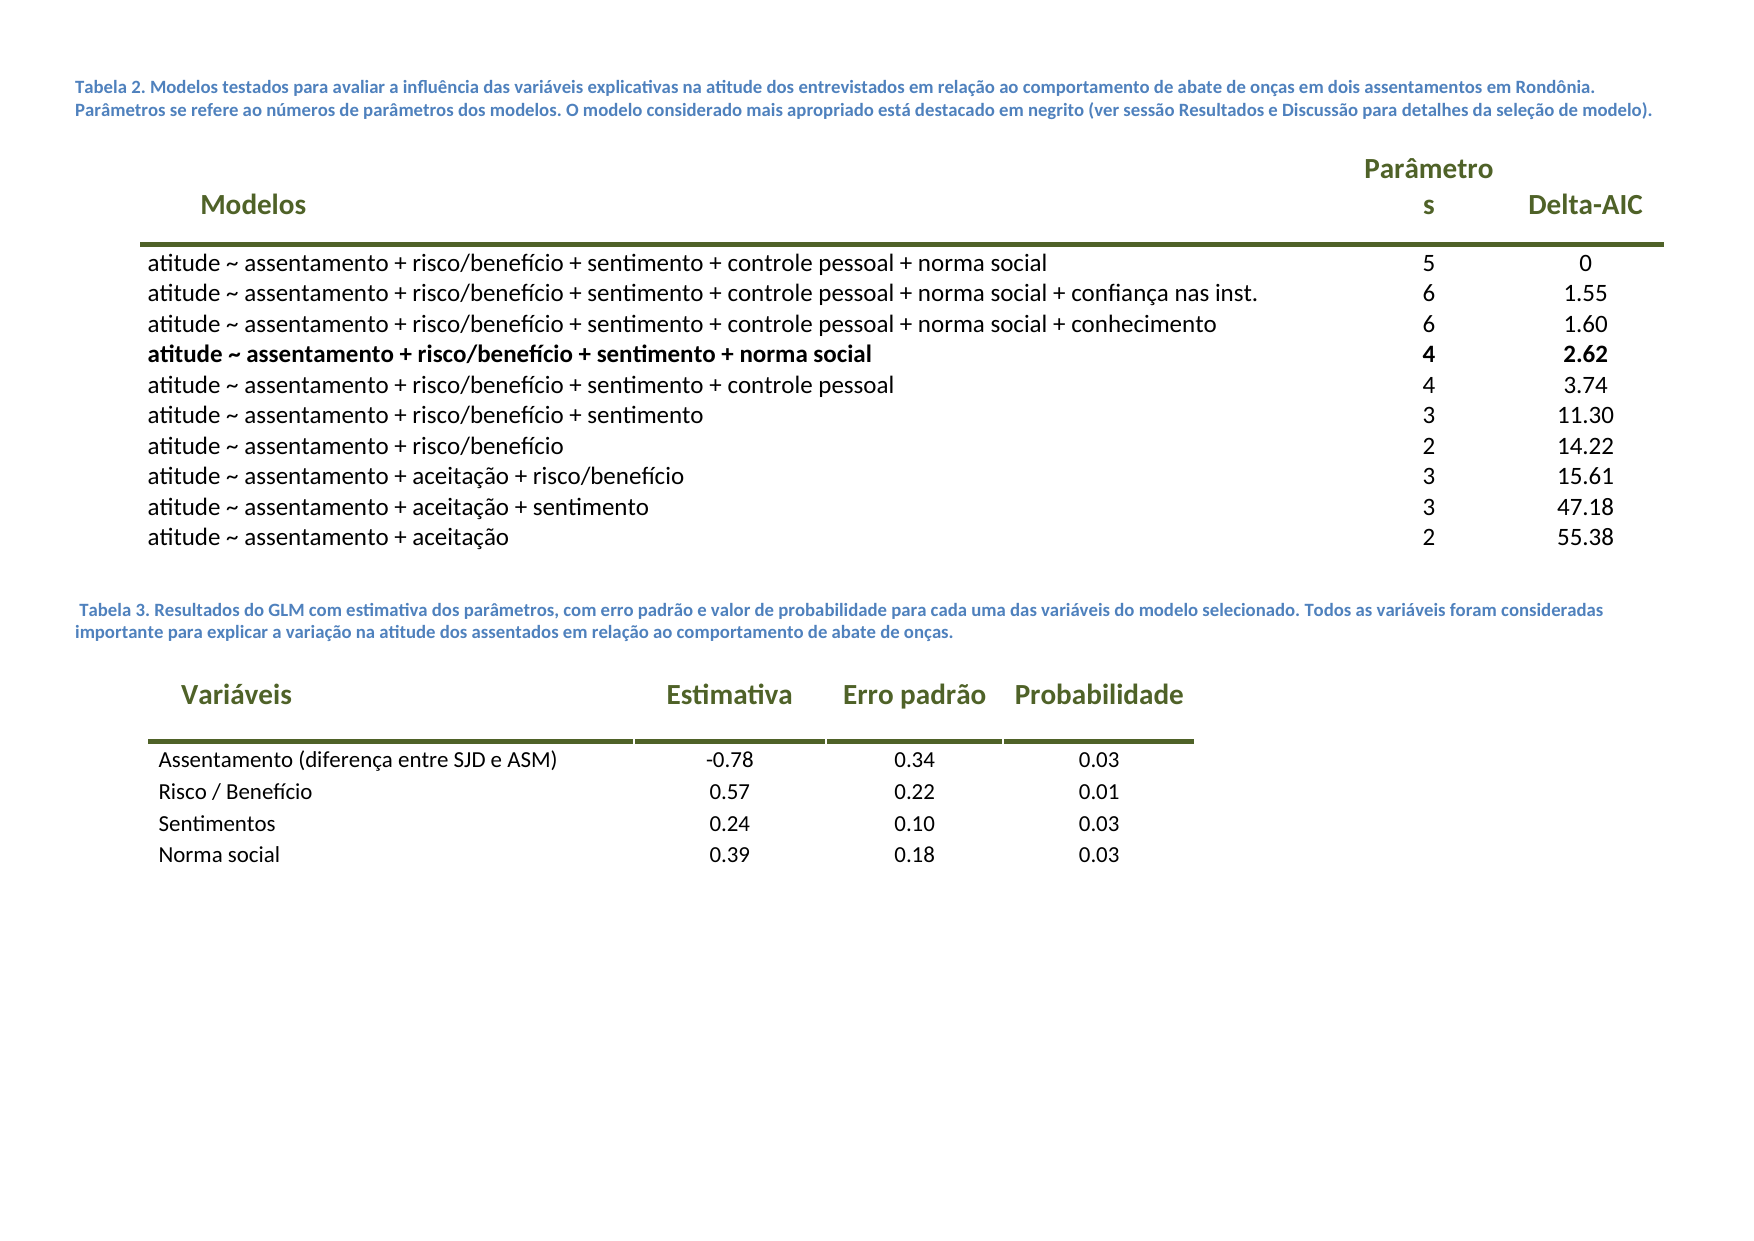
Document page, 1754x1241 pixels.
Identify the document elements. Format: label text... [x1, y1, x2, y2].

table_cell 3 [1351, 461, 1506, 491]
table_cell 4 [1351, 369, 1506, 399]
table_header Modelos [140, 150, 1351, 242]
table_header Erro padrão [826, 667, 1003, 739]
table_cell 6 [1351, 278, 1506, 308]
table_header Variáveis [147, 667, 633, 739]
table_cell Risco / Benefício [148, 776, 633, 805]
table_cell 3 [1351, 491, 1506, 522]
table_cell atitude ~ assentamento + aceitação + sentimento [140, 491, 1351, 522]
table_header Probabilidade [1003, 667, 1195, 739]
table_cell 4 [1351, 339, 1506, 369]
table_cell 6 [1351, 308, 1506, 338]
table_cell 55.38 [1506, 522, 1664, 552]
table_cell 14.22 [1506, 430, 1664, 461]
table_cell 0.22 [827, 776, 1002, 805]
table_cell 47.18 [1506, 491, 1664, 522]
table_cell atitude ~ assentamento + risco/benefício [140, 430, 1351, 461]
table_cell 11.30 [1506, 400, 1664, 430]
table_cell Sentimentos [148, 807, 633, 837]
table_cell -0.78 [635, 744, 825, 773]
table_cell 0.34 [827, 744, 1002, 773]
table_cell 3.74 [1506, 369, 1664, 399]
table_cell atitude ~ assentamento + risco/benefício + sentimento + controle pessoal + norma social + confiança nas inst. [140, 278, 1351, 308]
table_cell 1.60 [1506, 308, 1664, 338]
table_cell 1.55 [1506, 278, 1664, 308]
table_cell 2.62 [1506, 339, 1664, 369]
table_cell 15.61 [1506, 461, 1664, 491]
table_cell Assentamento (diferença entre SJD e ASM) [148, 744, 633, 773]
table_header Delta-AIC [1506, 150, 1664, 242]
table_header Estimativa [634, 667, 826, 739]
table_cell 0.24 [635, 807, 825, 837]
table_cell atitude ~ assentamento + aceitação [140, 522, 1351, 552]
table_cell 2 [1351, 522, 1506, 552]
table_cell atitude ~ assentamento + aceitação + risco/benefício [140, 461, 1351, 491]
table_cell 0.10 [827, 807, 1002, 837]
table_cell 0.18 [827, 839, 1002, 868]
table_cell 0 [1506, 247, 1664, 277]
table_cell 0.01 [1004, 776, 1194, 805]
table_cell Norma social [148, 839, 633, 868]
table_cell 5 [1351, 247, 1506, 277]
table_cell atitude ~ assentamento + risco/benefício + sentimento + controle pessoal [140, 369, 1351, 399]
table_cell 0.03 [1004, 807, 1194, 837]
table_cell 0.03 [1004, 744, 1194, 773]
table_cell 0.03 [1004, 839, 1194, 868]
table_cell 0.39 [635, 839, 825, 868]
table_cell atitude ~ assentamento + risco/benefício + sentimento + controle pessoal + norma social + conhecimento [140, 308, 1351, 338]
table_cell 0.57 [635, 776, 825, 805]
table_header Parâmetros [1351, 150, 1506, 242]
table_cell 3 [1351, 400, 1506, 430]
table_cell 2 [1351, 430, 1506, 461]
table_cell atitude ~ assentamento + risco/benefício + sentimento + controle pessoal + norma social [140, 247, 1351, 277]
table_cell atitude ~ assentamento + risco/benefício + sentimento [140, 400, 1351, 430]
table_cell atitude ~ assentamento + risco/benefício + sentimento + norma social [140, 339, 1351, 369]
